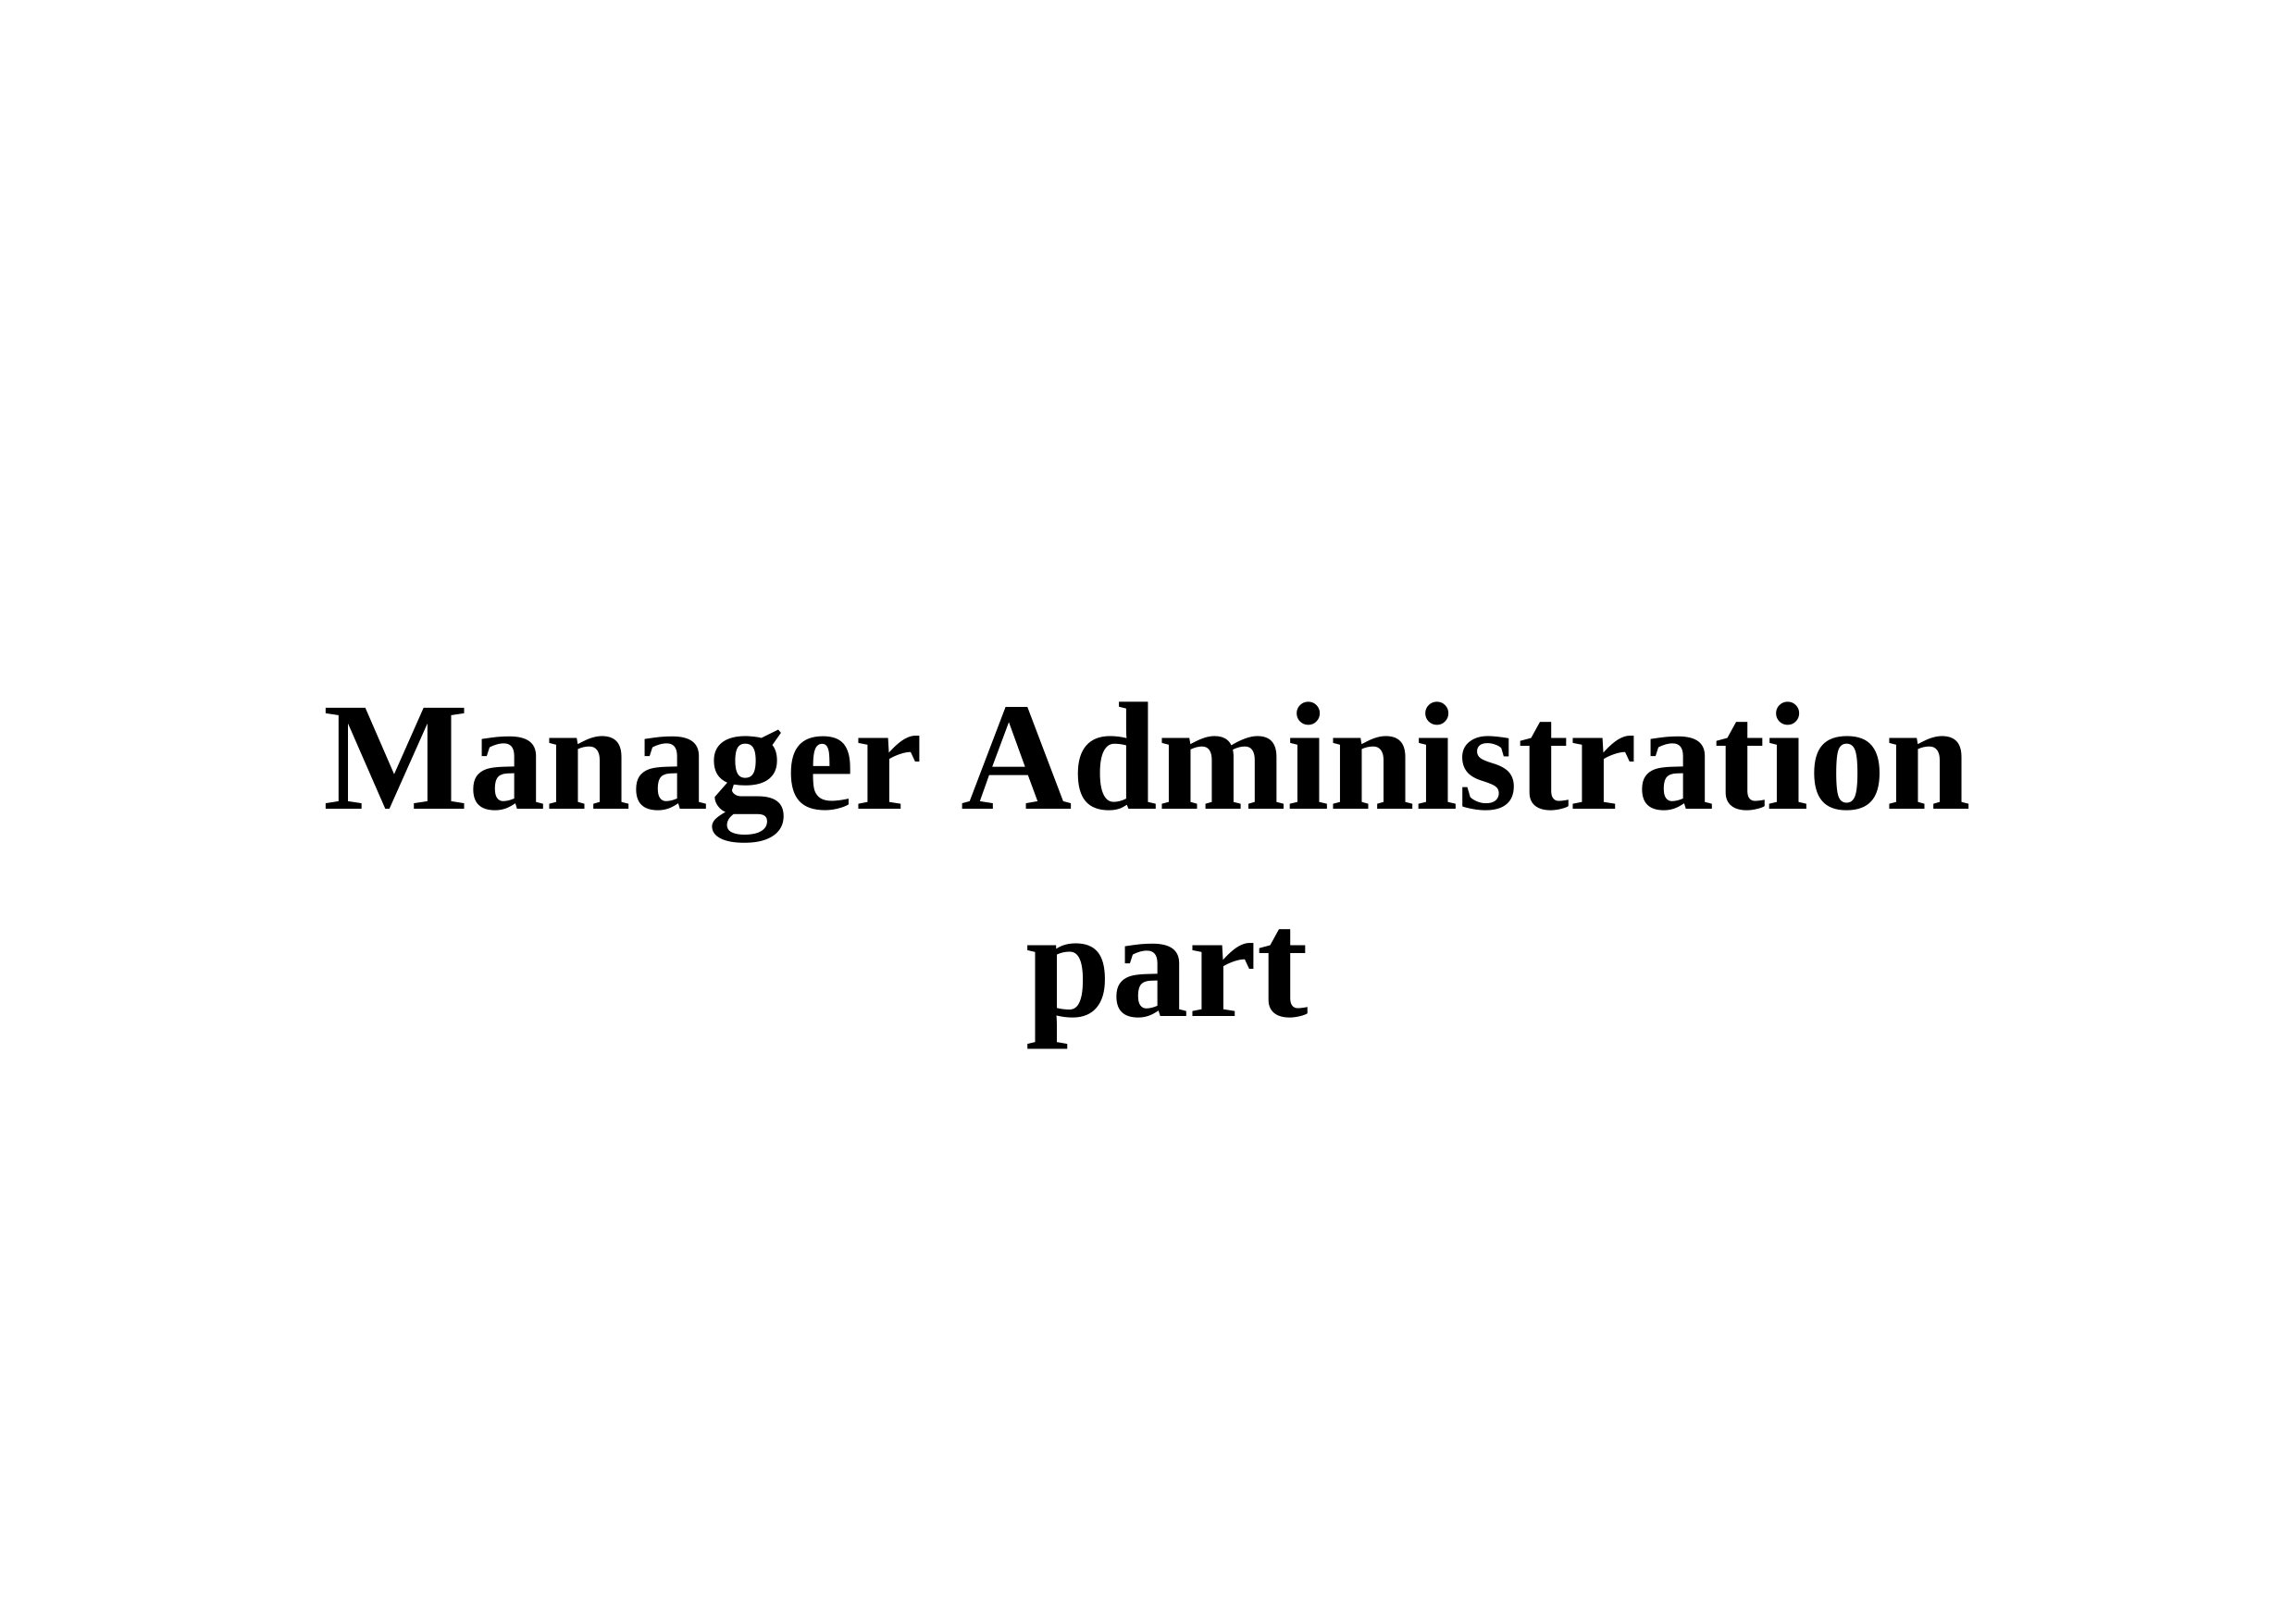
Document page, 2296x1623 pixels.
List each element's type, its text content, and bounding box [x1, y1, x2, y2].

text part [139, 873, 2156, 1049]
text Manager Administration [139, 665, 2156, 843]
